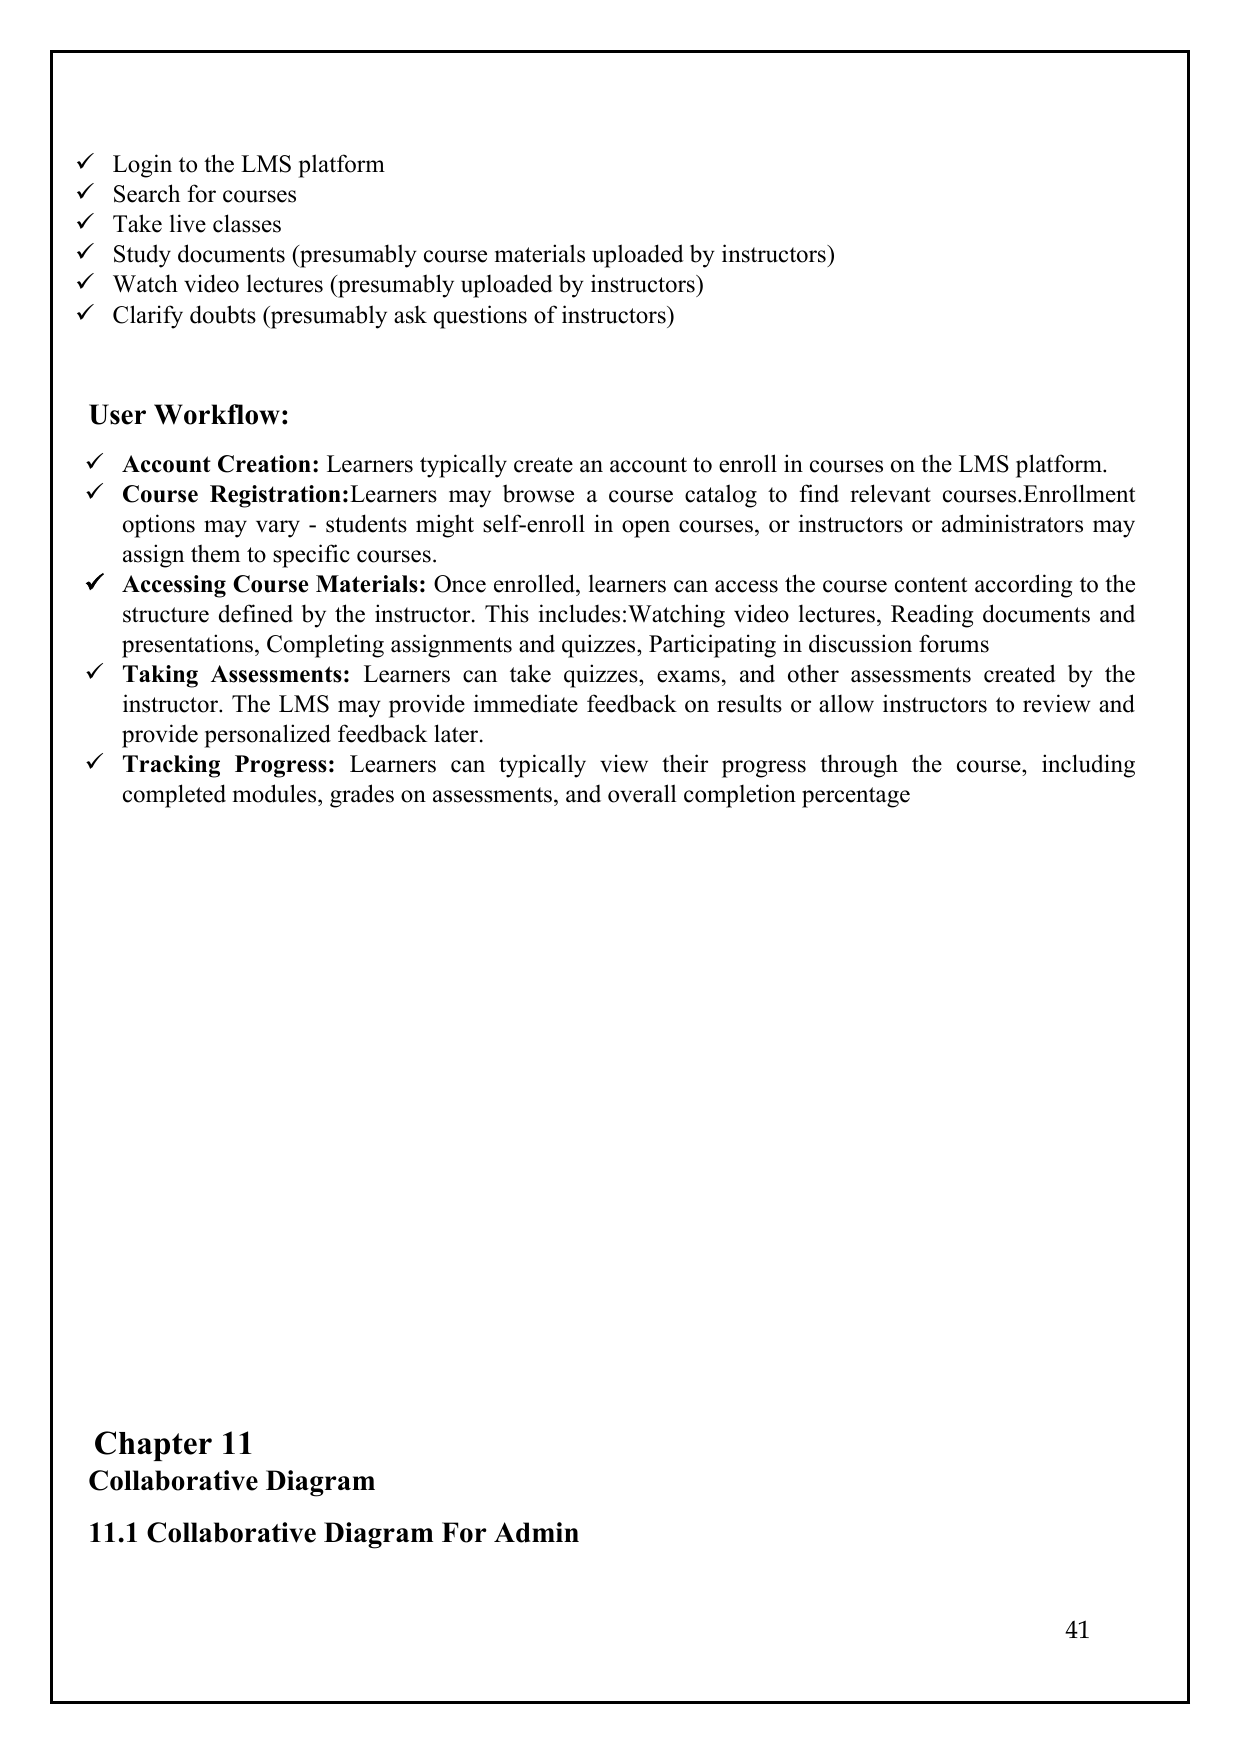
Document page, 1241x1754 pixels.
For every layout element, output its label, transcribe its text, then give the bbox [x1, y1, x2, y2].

list Watch video lectures (presumably uploaded by instructors) [75, 270, 1137, 298]
list Taking Assessments: Learners can take quizzes, exams, and other assessments created by the instructor. The LMS may provide immediate feedback on results or allow instructors to review and provide personalized feedback later. [84, 660, 1137, 748]
list Course Registration:Learners may browse a course catalog to find relevant courses.Enrollment options may vary - students might self-enroll in open courses, or instructors or administrators may assign them to specific courses. [84, 480, 1137, 568]
list Take live classes [75, 210, 1137, 238]
subtitle Chapter 11 [94, 1425, 1137, 1462]
list Login to the LMS platform [75, 150, 1137, 178]
text User Workflow: [88, 399, 1137, 431]
text 11.1 Collaborative Diagram For Admin [88, 1516, 1137, 1548]
list Account Creation: Learners typically create an account to enroll in courses on the LMS platform. [84, 450, 1137, 478]
list Search for courses [75, 180, 1137, 208]
list Tracking Progress: Learners can typically view their progress through the course, including completed modules, grades on assessments, and overall completion percentage [84, 750, 1137, 808]
text Collaborative Diagram [88, 1465, 1137, 1497]
list Accessing Course Materials: Once enrolled, learners can access the course content according to the structure defined by the instructor. This includes:Watching video lectures, Reading documents and presentations, Completing assignments and quizzes, Participating in discussion forums [84, 570, 1137, 658]
list Study documents (presumably course materials uploaded by instructors) [75, 240, 1137, 268]
list Clarify doubts (presumably ask questions of instructors) [75, 301, 1137, 328]
